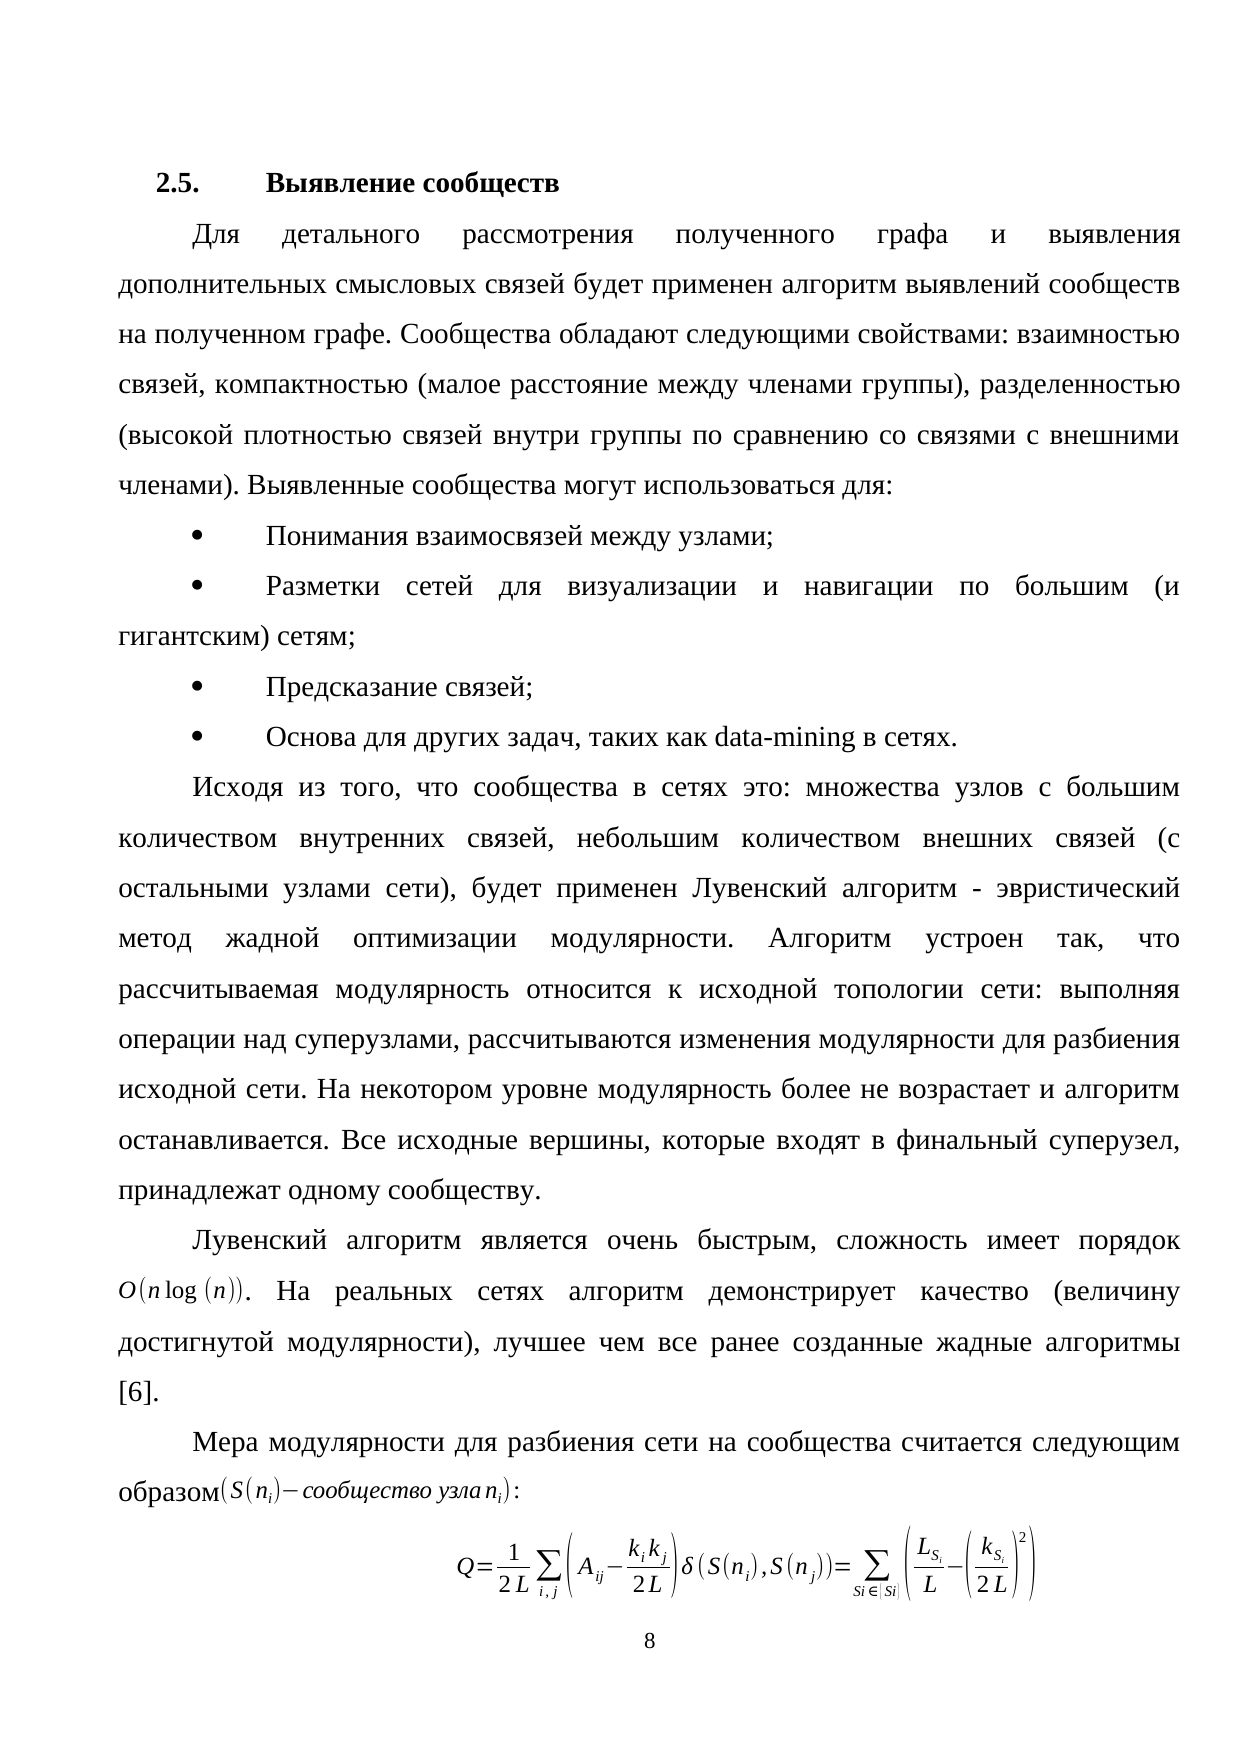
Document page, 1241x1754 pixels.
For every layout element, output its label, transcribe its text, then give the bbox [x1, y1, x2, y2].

text Мера модулярности для разбиения сети на сообщества считается следующим образом [118, 1424, 1181, 1508]
subtitle Выявление сообществ [156, 165, 1181, 199]
text Исходя из того, что сообщества в сетях это: множества узлов с большим количеством внутренних связей, небольшим количеством внешних связей (с остальными узлами сети), будет применен Лувенский алгоритм - эвристический метод жадной оптимизации модулярности. Алгоритм устроен так, что рассчитываемая модулярность относится к исходной топологии сети: выполняя операции над суперузлами, рассчитываются изменения модулярности для разбиения исходной сети. На некотором уровне модулярность более не возрастает и алгоритм останавливается. Все исходные вершины, которые входят в финальный суперузел, принадлежат одному сообществу. [118, 769, 1181, 1206]
text Лувенский алгоритм является очень быстрым, сложность имеет порядок. На реальных сетях алгоритм демонстрирует качество (величину достигнутой модулярности), лучшее чем все ранее созданные жадные алгоритмы [6]. [118, 1222, 1181, 1407]
list Предсказание связей; [118, 669, 1181, 702]
text Для детального рассмотрения полученного графа и выявления дополнительных смысловых связей будет применен алгоритм выявлений сообществ на полученном графе. Сообщества обладают следующими свойствами: взаимностью связей, компактностью (малое расстояние между членами группы), разделенностью (высокой плотностью связей внутри группы по сравнению со связями с внешними членами). Выявленные сообщества могут использоваться для: [118, 216, 1181, 501]
list Основа для других задач, таких как data-mining в сетях. [118, 719, 1181, 753]
list Понимания взаимосвязей между узлами; [118, 518, 1181, 551]
list Разметки сетей для визуализации и навигации по большим (и гигантским) сетям; [118, 568, 1181, 652]
